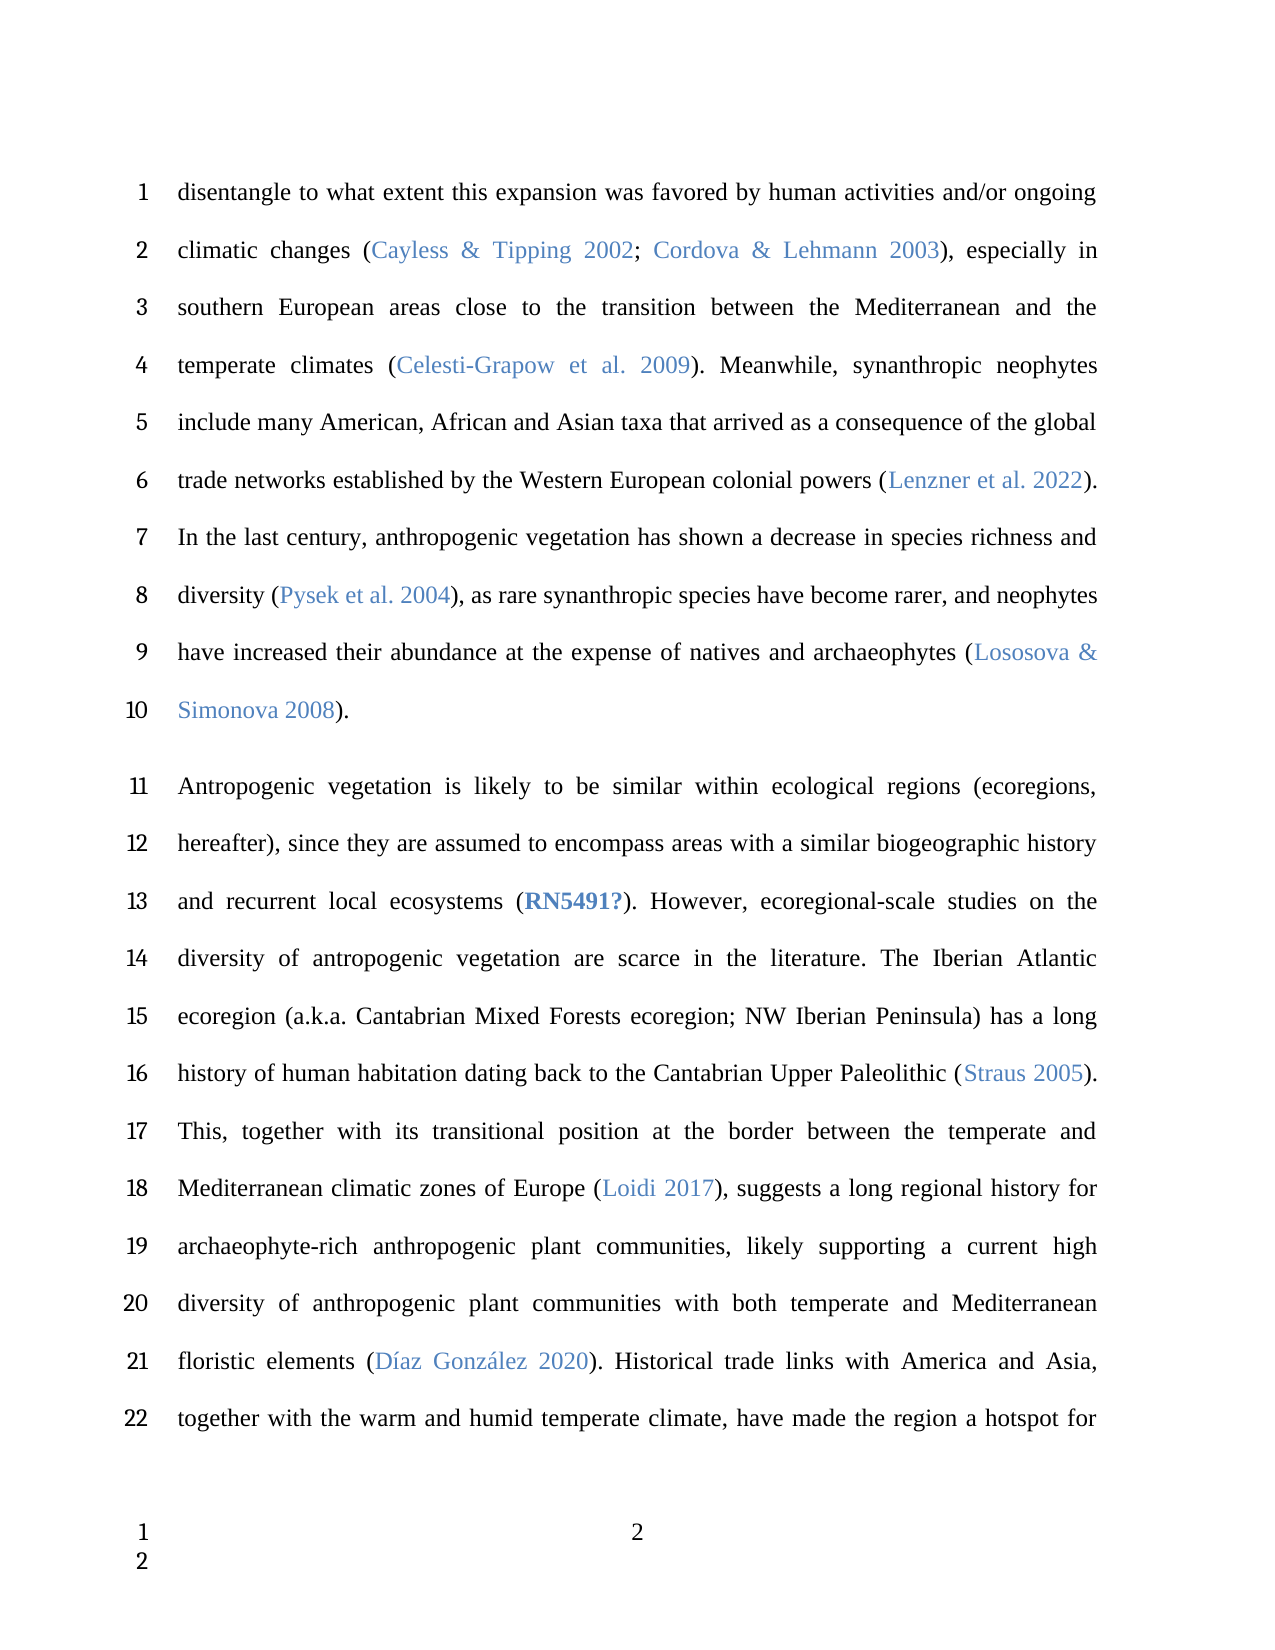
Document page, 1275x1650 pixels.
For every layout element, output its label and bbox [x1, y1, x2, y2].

text [177, 177, 1098, 723]
text [177, 771, 1098, 1432]
